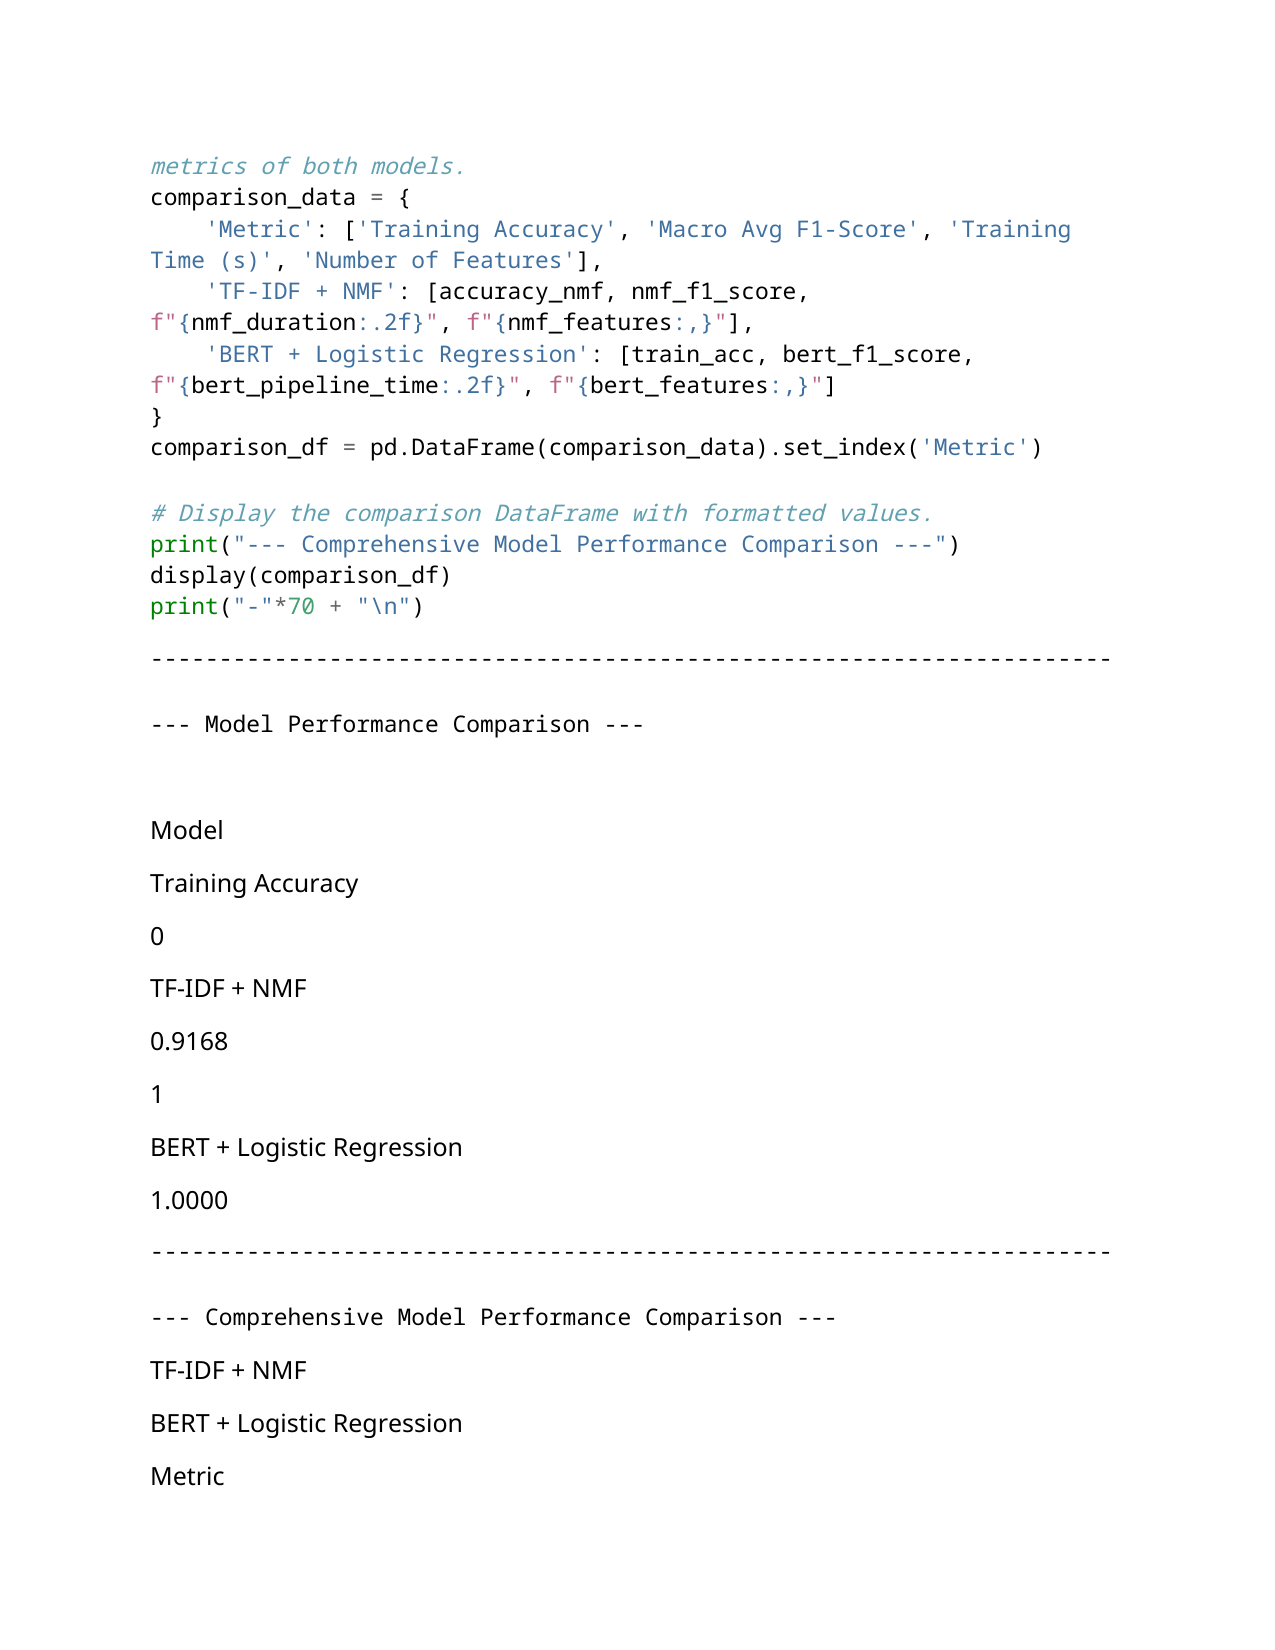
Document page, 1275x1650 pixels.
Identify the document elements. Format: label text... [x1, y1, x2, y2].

text BERT + Logistic Regression [150, 1129, 1125, 1163]
text BERT + Logistic Regression [150, 1405, 1125, 1439]
text TF-IDF + NMF [150, 971, 1125, 1005]
text 0.9168 [150, 1024, 1125, 1058]
text Model [150, 813, 1125, 847]
text 0 [150, 918, 1125, 952]
text TF-IDF + NMF [150, 1352, 1125, 1387]
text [150, 150, 1125, 622]
text 1.0000 [150, 1182, 1125, 1216]
text ---------------------------------------------------------------------- --- Comprehensive Model Performance Comparison --- [150, 1235, 1125, 1332]
text 1 [150, 1077, 1125, 1111]
text Metric [150, 1458, 1125, 1492]
text ---------------------------------------------------------------------- --- Model Performance Comparison --- [150, 642, 1125, 739]
text Training Accuracy [150, 865, 1125, 899]
